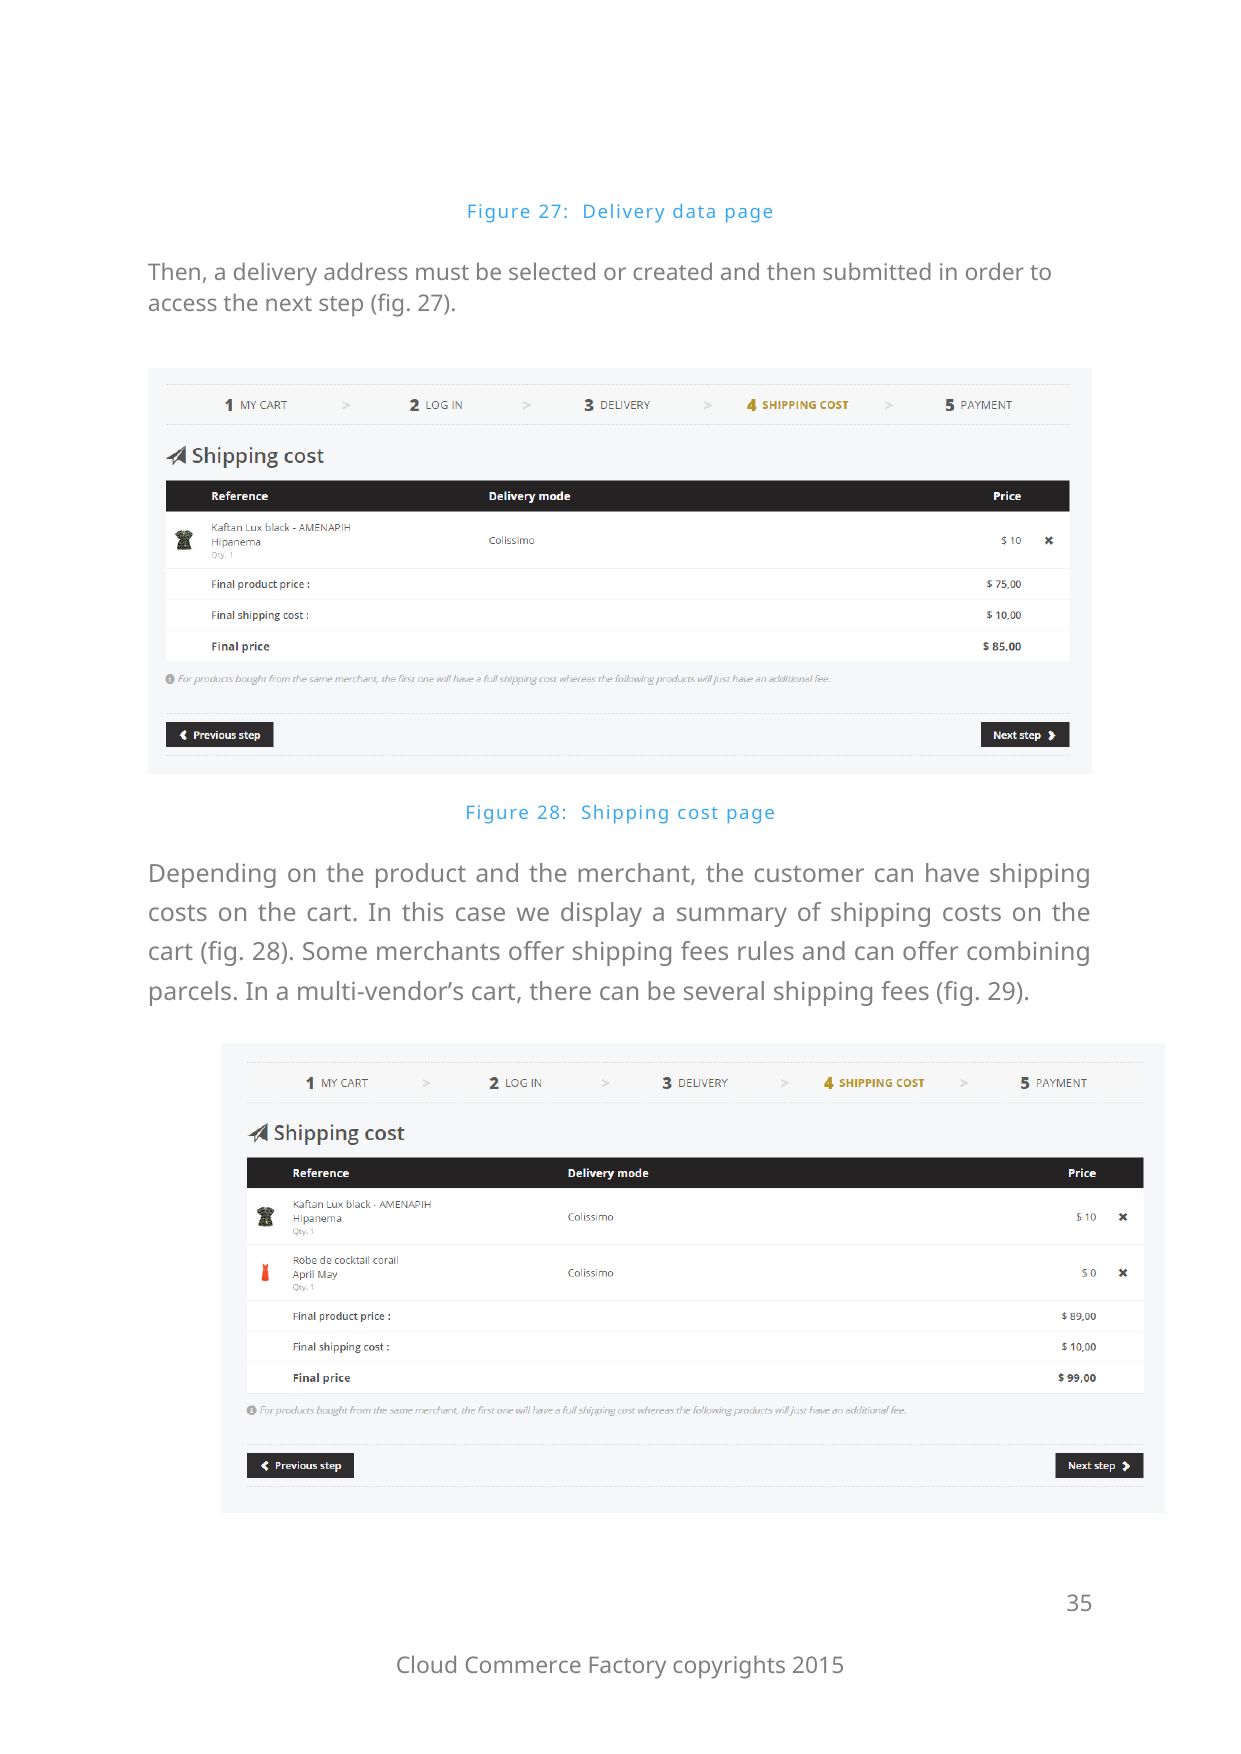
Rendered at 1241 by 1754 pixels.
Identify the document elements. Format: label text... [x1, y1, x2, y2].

text Then, a delivery address must be selected or created and then submitted in order to access the next step (fig. 27). [148, 255, 1093, 318]
picture [147, 368, 1092, 774]
text Depending on the product and the merchant, the customer can have shipping costs on the cart. In this case we display a summary of shipping costs on the cart (fig. 28). Some merchants offer shipping fees rules and can offer combining parcels. In a multi-vendor’s cart, there can be several shipping fees (fig. 29). [148, 856, 1093, 1007]
subtitle Figure 28: Shipping cost page [148, 799, 1093, 824]
picture [221, 1043, 1166, 1513]
subtitle Figure 27: Delivery data page [148, 199, 1093, 224]
